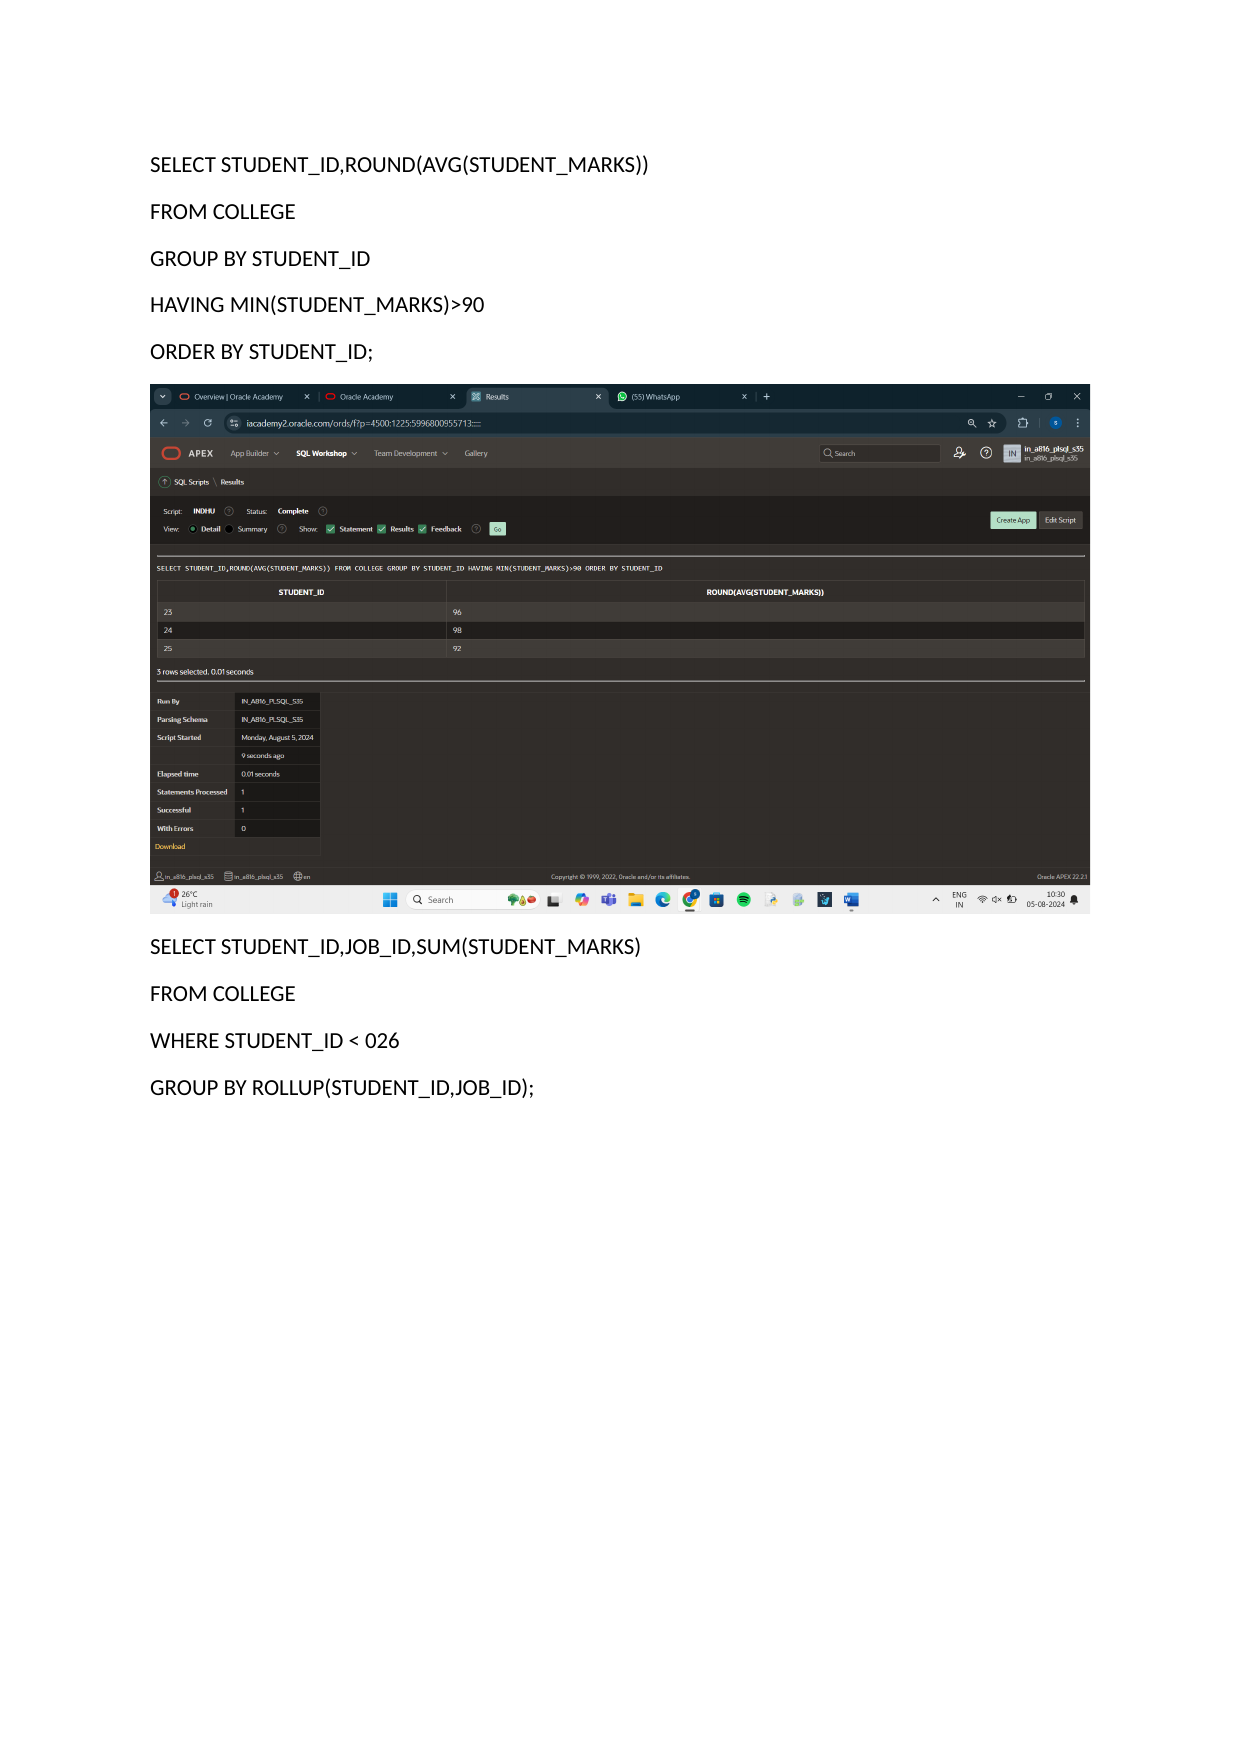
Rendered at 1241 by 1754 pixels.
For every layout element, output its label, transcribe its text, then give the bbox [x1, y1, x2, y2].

text SELECT STUDENT_ID,ROUND(AVG(STUDENT_MARKS)) [150, 150, 1090, 178]
picture [150, 384, 1091, 914]
text FROM COLLEGE [150, 979, 1090, 1007]
text HAVING MIN(STUDENT_MARKS)>90 [150, 291, 1090, 319]
text GROUP BY ROLLUP(STUDENT_ID,JOB_ID); [150, 1073, 1090, 1101]
text ORDER BY STUDENT_ID; [150, 337, 1090, 366]
text FROM COLLEGE [150, 197, 1090, 225]
text SELECT STUDENT_ID,JOB_ID,SUM(STUDENT_MARKS) [150, 932, 1090, 960]
text WHERE STUDENT_ID < 026 [150, 1026, 1090, 1054]
text GROUP BY STUDENT_ID [150, 244, 1090, 272]
